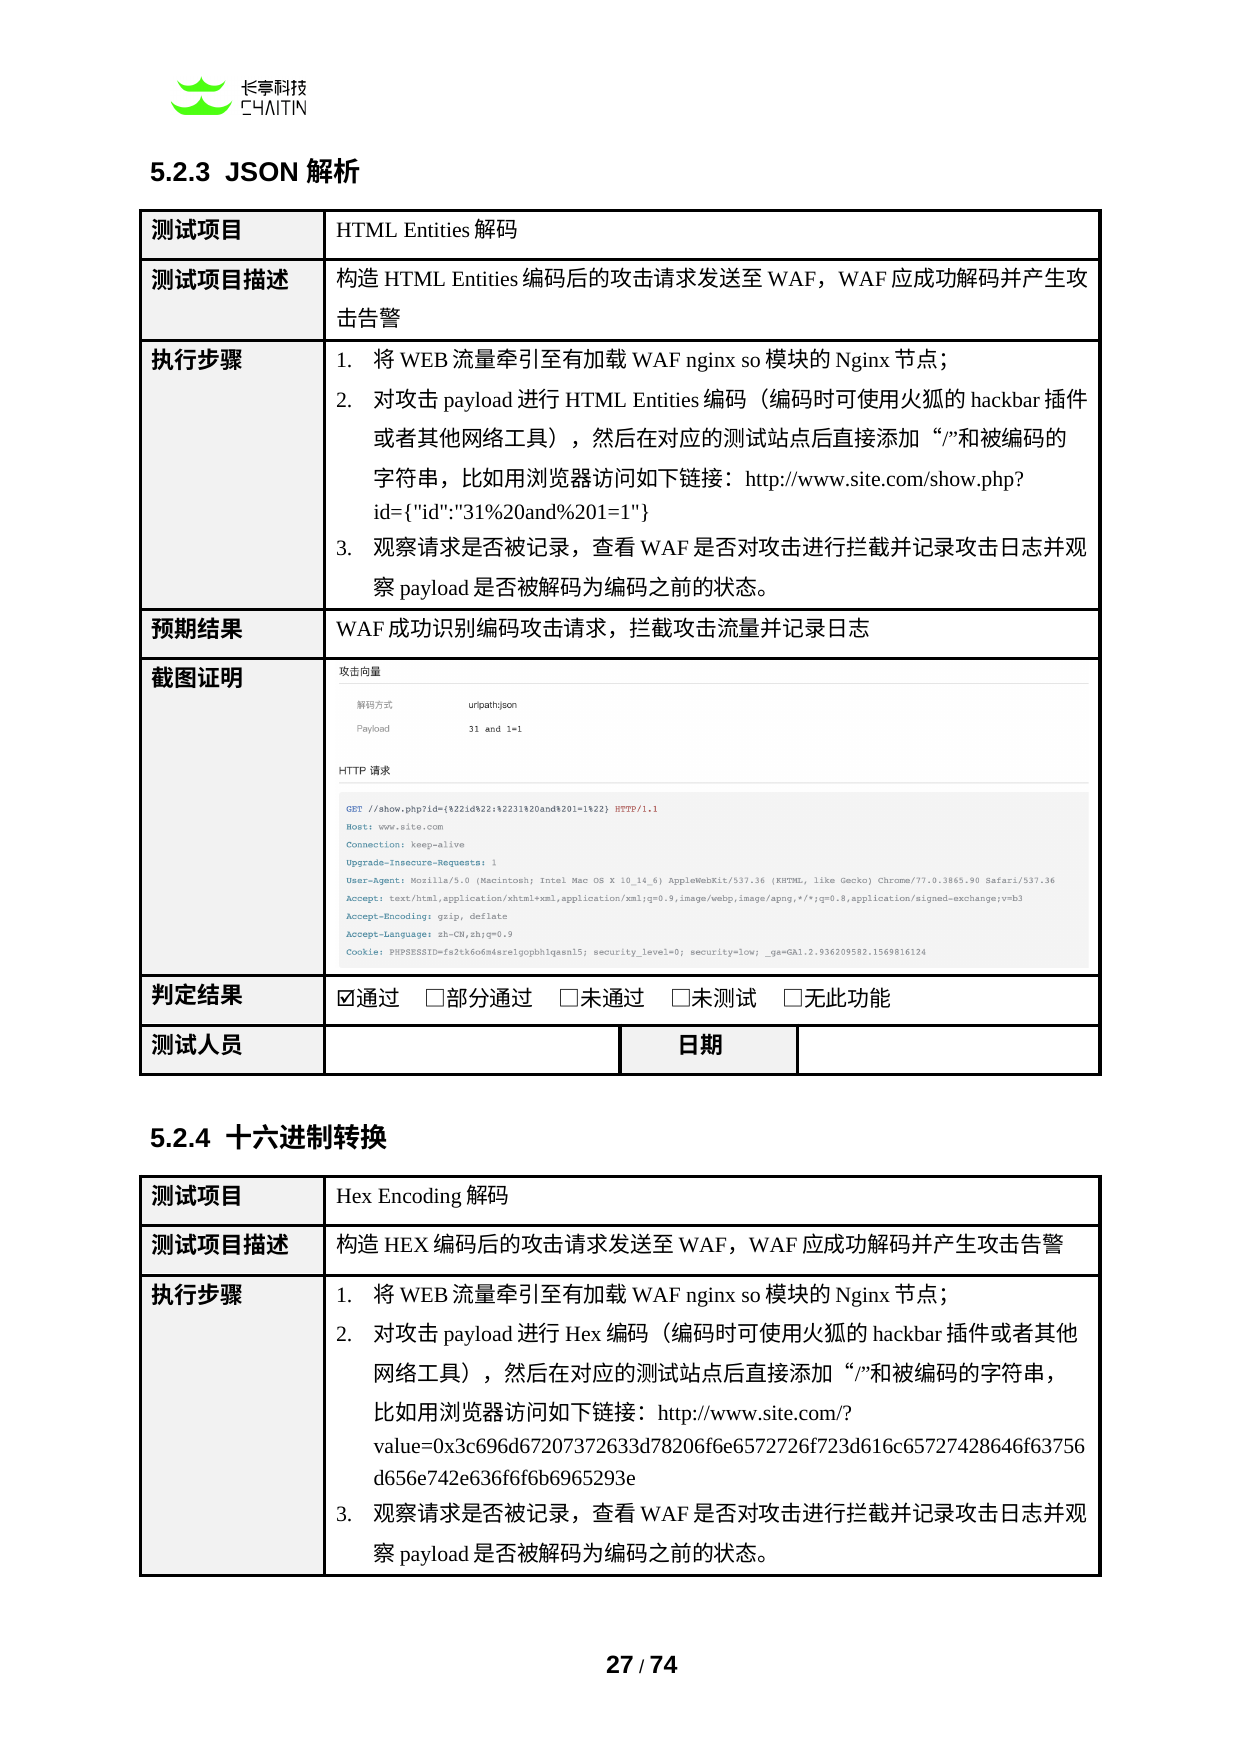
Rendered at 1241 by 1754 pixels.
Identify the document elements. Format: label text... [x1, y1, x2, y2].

table_cell 测试项目描述 [142, 1227, 323, 1273]
subtitle JSON 解析 [150, 150, 1090, 189]
table_cell 截图证明 [142, 660, 323, 974]
table_cell 构造HEX编码后的攻击请求发送至WAF，WAF应成功解码并产生攻击告警 [326, 1227, 1098, 1273]
table_cell 测试人员 [142, 1027, 323, 1073]
picture [170, 76, 306, 115]
picture [335, 660, 1089, 968]
table_cell 构造HTML Entities编码后的攻击请求发送至WAF，WAF应成功解码并产生攻击告警 [326, 261, 1098, 339]
table_cell 预期结果 [142, 611, 323, 657]
table_cell 测试项目描述 [142, 261, 323, 339]
table_cell 执行步骤 [142, 1277, 323, 1574]
table_header 测试项目 [142, 1178, 323, 1224]
table_cell [326, 1027, 618, 1073]
table_header Hex Encoding解码 [326, 1178, 1098, 1224]
table_cell 将WEB流量牵引至有加载WAF nginx so模块的Nginx节点； 对攻击payload进行HTML Entities编码（编码时可使用火狐的hackbar插件或者其他网络工具），然后在对应的测试站点后直接添加“/”和被编码的字符串，比如用浏览器访问如下链接：http://www.site.com/show.php?id={"id":"31%20and%201=1"} 观察请求是否被记录，查看WAF是否对攻击进行拦截并记录攻击日志并观察payload是否被解码为编码之前的状态。 [326, 342, 1098, 608]
table_cell 判定结果 [142, 977, 323, 1023]
subtitle 十六进制转换 [150, 1116, 1090, 1155]
table_cell WAF成功识别编码攻击请求，拦截攻击流量并记录日志 [326, 611, 1098, 657]
table_cell 通过 □部分通过 □未通过 □未测试 □无此功能 [326, 977, 1098, 1023]
table_header 测试项目 [142, 212, 323, 258]
table_cell 日期 [622, 1027, 796, 1073]
table_cell 将WEB流量牵引至有加载WAF nginx so模块的Nginx节点； 对攻击payload进行Hex编码（编码时可使用火狐的hackbar插件或者其他网络工具），然后在对应的测试站点后直接添加“/”和被编码的字符串，比如用浏览器访问如下链接：http://www.site.com/?value=0x3c696d67207372633d78206f6e6572726f723d616c65727428646f63756d656e742e636f6f6b6965293e 观察请求是否被记录，查看WAF是否对攻击进行拦截并记录攻击日志并观察payload是否被解码为编码之前的状态。 [326, 1277, 1098, 1574]
table_cell [326, 660, 1098, 974]
table_header HTML Entities解码 [326, 212, 1098, 258]
table_cell 执行步骤 [142, 342, 323, 608]
table_cell [799, 1027, 1098, 1073]
